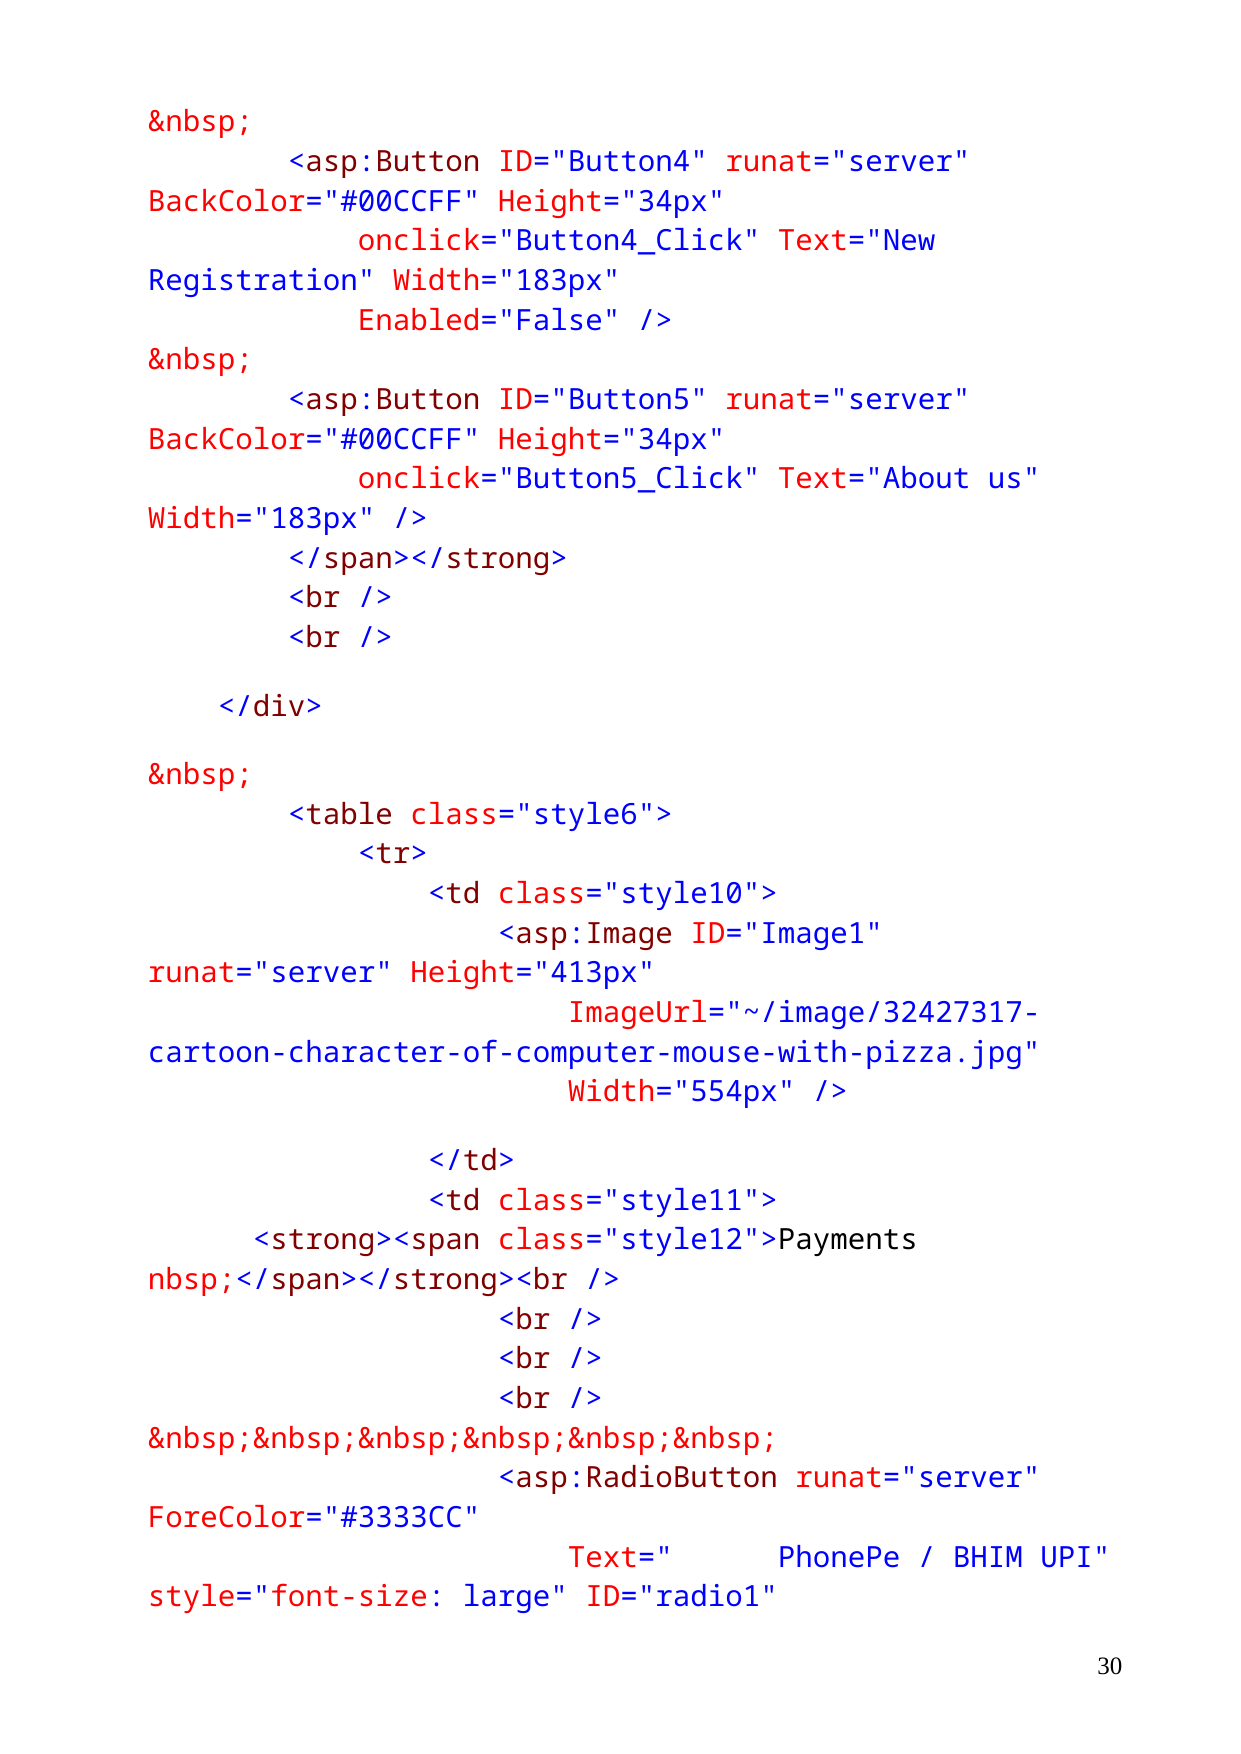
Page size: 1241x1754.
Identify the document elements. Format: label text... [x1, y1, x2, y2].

text <asp:Button ID="Button4" runat="server" BackColor="#00CCFF" Height="34px" [148, 140, 1122, 219]
text </div> [148, 685, 1122, 724]
text </span></strong> [148, 537, 1122, 577]
text <br /> [148, 1298, 1122, 1338]
text nbsp;</span></strong><br /> [148, 1258, 1122, 1298]
text &nbsp; [148, 100, 1122, 140]
text <br /> [148, 616, 1122, 656]
text ImageUrl="~/image/32427317-cartoon-character-of-computer-mouse-with-pizza.jpg" [148, 991, 1122, 1071]
text <br /> [148, 1377, 1122, 1417]
text <table class="style6"> [148, 793, 1122, 833]
text <td class="style10"> [148, 872, 1122, 912]
text <asp:Image ID="Image1" runat="server" Height="413px" [148, 912, 1122, 991]
text </td> [148, 1139, 1122, 1179]
text <td class="style11"> [148, 1179, 1122, 1218]
text <br /> [148, 1338, 1122, 1377]
text onclick="Button5_Click" Text="About us" Width="183px" /> [148, 458, 1122, 537]
text &nbsp; [148, 753, 1122, 793]
text <asp:RadioButton runat="server" ForeColor="#3333CC" [148, 1457, 1122, 1536]
text &nbsp; [148, 338, 1122, 378]
text onclick="Button4_Click" Text="New Registration" Width="183px" [148, 219, 1122, 299]
text Text=" PhonePe / BHIM UPI" style="font-size: large" ID="radio1" [148, 1536, 1122, 1615]
text <strong><span class="style12">Payments [148, 1218, 1122, 1258]
text <tr> [148, 833, 1122, 872]
text &nbsp;&nbsp;&nbsp;&nbsp;&nbsp;&nbsp; [148, 1417, 1122, 1457]
text Enabled="False" /> [148, 299, 1122, 338]
text <br /> [148, 577, 1122, 616]
text <asp:Button ID="Button5" runat="server" BackColor="#00CCFF" Height="34px" [148, 378, 1122, 458]
text Width="554px" /> [148, 1071, 1122, 1110]
